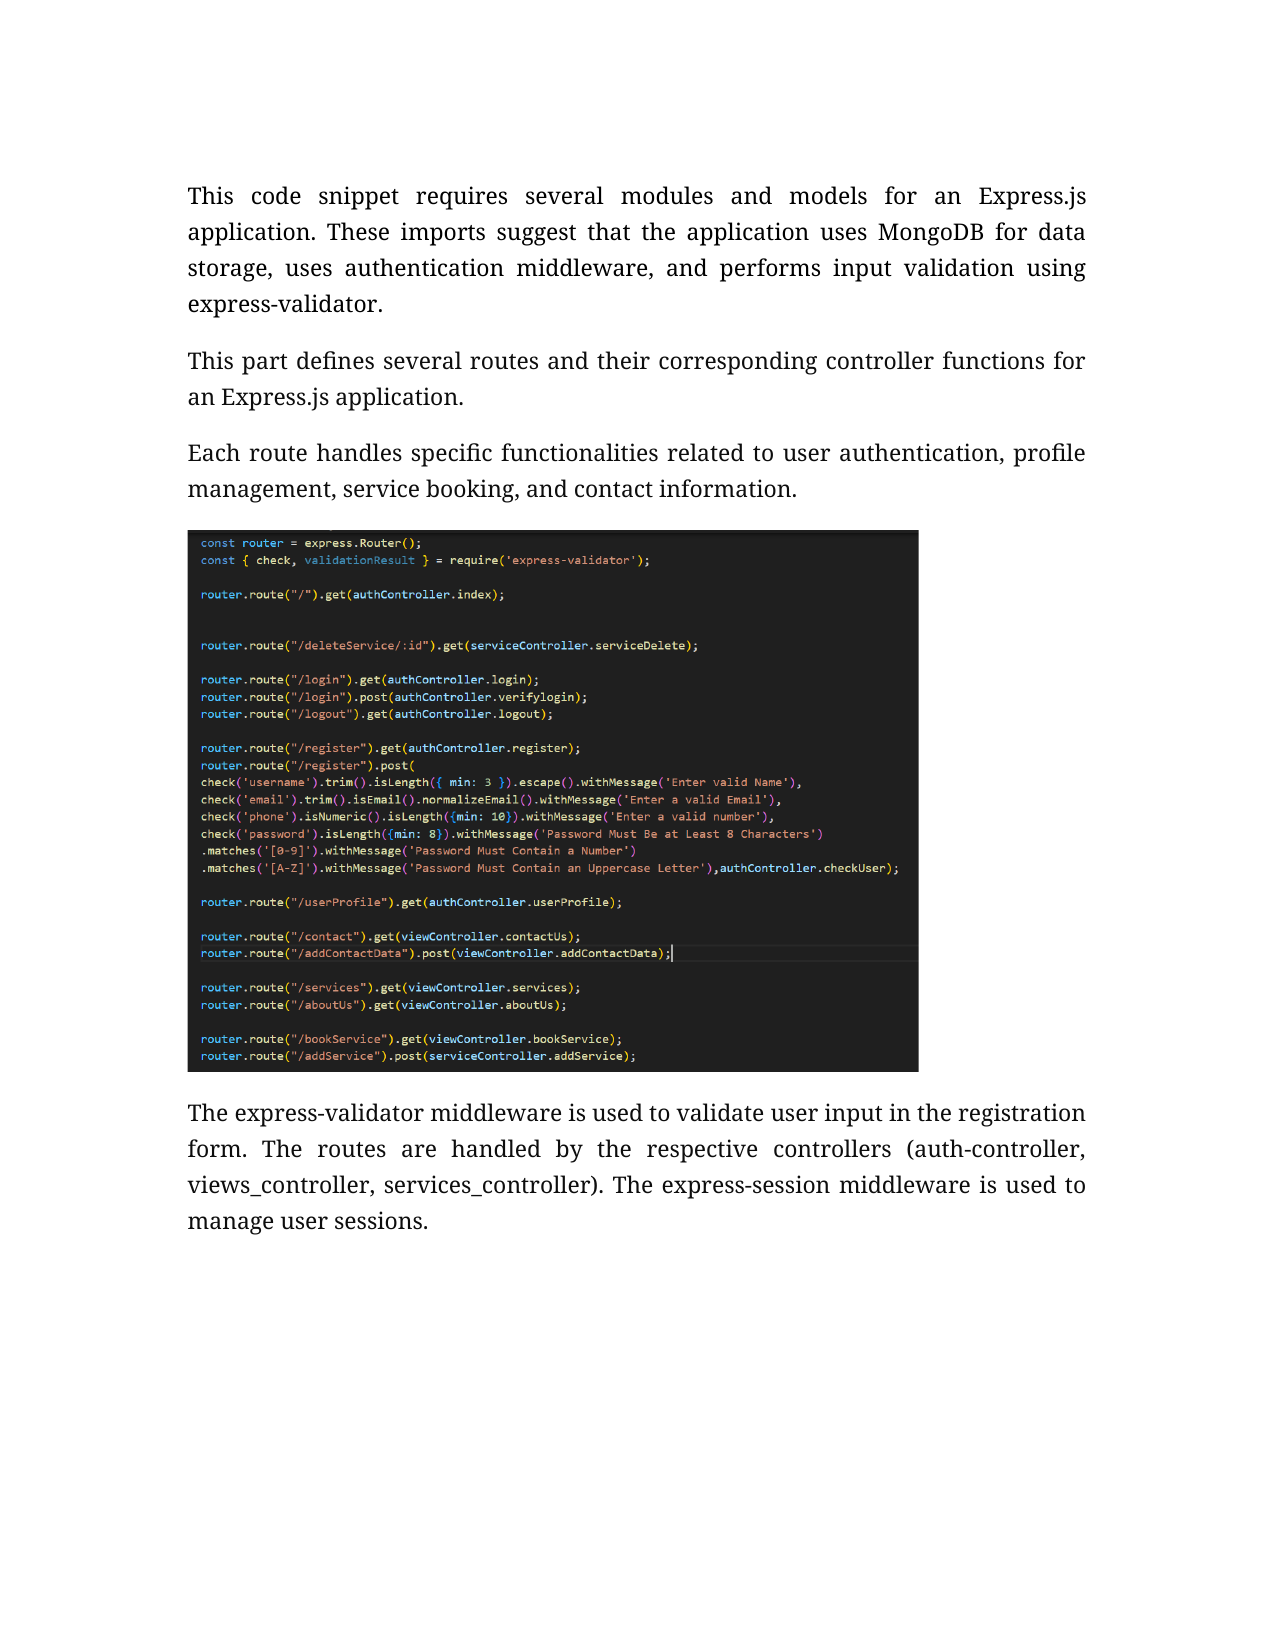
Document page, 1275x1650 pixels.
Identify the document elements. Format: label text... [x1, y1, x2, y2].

text Each route handles specific functionalities related to user authentication, profile management, service booking, and contact information. [187, 437, 1087, 504]
text The express-validator middleware is used to validate user input in the registration form. The routes are handled by the respective controllers (auth-controller, views_controller, services_controller). The express-session middleware is used to manage user sessions. [187, 1109, 1087, 1181]
text This part defines several routes and their corresponding controller functions for an Express.js application. [187, 357, 1087, 412]
text The express-validator middleware is used to validate user input in the registration form. The routes are handled by the respective controllers (auth-controller, views_controller, services_controller). The express-session middleware is used to manage user sessions. [187, 1182, 1087, 1236]
picture [187, 530, 919, 1072]
text This code snippet requires several modules and models for an Express.js application. These imports suggest that the application uses MongoDB for data storage, uses authentication middleware, and performs input validation using express-validator. [187, 180, 1087, 319]
